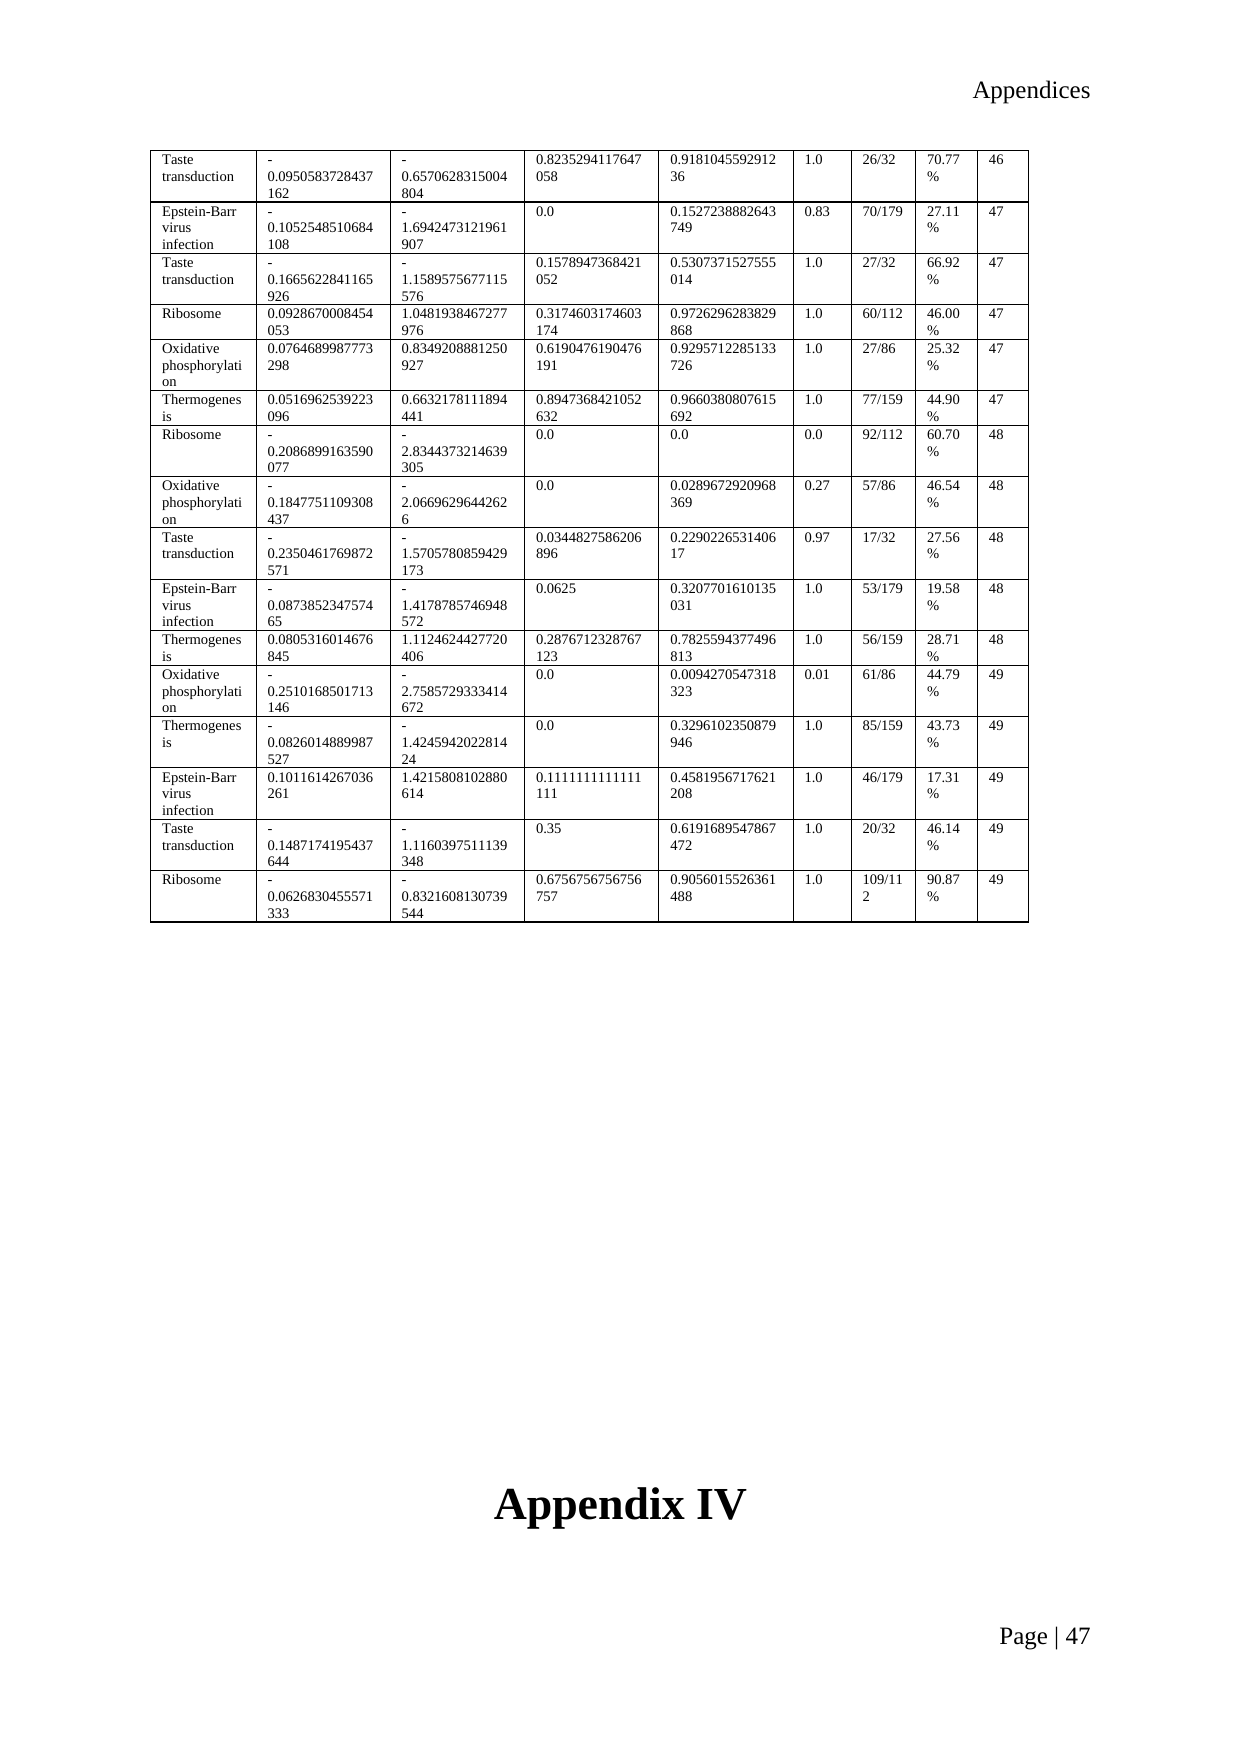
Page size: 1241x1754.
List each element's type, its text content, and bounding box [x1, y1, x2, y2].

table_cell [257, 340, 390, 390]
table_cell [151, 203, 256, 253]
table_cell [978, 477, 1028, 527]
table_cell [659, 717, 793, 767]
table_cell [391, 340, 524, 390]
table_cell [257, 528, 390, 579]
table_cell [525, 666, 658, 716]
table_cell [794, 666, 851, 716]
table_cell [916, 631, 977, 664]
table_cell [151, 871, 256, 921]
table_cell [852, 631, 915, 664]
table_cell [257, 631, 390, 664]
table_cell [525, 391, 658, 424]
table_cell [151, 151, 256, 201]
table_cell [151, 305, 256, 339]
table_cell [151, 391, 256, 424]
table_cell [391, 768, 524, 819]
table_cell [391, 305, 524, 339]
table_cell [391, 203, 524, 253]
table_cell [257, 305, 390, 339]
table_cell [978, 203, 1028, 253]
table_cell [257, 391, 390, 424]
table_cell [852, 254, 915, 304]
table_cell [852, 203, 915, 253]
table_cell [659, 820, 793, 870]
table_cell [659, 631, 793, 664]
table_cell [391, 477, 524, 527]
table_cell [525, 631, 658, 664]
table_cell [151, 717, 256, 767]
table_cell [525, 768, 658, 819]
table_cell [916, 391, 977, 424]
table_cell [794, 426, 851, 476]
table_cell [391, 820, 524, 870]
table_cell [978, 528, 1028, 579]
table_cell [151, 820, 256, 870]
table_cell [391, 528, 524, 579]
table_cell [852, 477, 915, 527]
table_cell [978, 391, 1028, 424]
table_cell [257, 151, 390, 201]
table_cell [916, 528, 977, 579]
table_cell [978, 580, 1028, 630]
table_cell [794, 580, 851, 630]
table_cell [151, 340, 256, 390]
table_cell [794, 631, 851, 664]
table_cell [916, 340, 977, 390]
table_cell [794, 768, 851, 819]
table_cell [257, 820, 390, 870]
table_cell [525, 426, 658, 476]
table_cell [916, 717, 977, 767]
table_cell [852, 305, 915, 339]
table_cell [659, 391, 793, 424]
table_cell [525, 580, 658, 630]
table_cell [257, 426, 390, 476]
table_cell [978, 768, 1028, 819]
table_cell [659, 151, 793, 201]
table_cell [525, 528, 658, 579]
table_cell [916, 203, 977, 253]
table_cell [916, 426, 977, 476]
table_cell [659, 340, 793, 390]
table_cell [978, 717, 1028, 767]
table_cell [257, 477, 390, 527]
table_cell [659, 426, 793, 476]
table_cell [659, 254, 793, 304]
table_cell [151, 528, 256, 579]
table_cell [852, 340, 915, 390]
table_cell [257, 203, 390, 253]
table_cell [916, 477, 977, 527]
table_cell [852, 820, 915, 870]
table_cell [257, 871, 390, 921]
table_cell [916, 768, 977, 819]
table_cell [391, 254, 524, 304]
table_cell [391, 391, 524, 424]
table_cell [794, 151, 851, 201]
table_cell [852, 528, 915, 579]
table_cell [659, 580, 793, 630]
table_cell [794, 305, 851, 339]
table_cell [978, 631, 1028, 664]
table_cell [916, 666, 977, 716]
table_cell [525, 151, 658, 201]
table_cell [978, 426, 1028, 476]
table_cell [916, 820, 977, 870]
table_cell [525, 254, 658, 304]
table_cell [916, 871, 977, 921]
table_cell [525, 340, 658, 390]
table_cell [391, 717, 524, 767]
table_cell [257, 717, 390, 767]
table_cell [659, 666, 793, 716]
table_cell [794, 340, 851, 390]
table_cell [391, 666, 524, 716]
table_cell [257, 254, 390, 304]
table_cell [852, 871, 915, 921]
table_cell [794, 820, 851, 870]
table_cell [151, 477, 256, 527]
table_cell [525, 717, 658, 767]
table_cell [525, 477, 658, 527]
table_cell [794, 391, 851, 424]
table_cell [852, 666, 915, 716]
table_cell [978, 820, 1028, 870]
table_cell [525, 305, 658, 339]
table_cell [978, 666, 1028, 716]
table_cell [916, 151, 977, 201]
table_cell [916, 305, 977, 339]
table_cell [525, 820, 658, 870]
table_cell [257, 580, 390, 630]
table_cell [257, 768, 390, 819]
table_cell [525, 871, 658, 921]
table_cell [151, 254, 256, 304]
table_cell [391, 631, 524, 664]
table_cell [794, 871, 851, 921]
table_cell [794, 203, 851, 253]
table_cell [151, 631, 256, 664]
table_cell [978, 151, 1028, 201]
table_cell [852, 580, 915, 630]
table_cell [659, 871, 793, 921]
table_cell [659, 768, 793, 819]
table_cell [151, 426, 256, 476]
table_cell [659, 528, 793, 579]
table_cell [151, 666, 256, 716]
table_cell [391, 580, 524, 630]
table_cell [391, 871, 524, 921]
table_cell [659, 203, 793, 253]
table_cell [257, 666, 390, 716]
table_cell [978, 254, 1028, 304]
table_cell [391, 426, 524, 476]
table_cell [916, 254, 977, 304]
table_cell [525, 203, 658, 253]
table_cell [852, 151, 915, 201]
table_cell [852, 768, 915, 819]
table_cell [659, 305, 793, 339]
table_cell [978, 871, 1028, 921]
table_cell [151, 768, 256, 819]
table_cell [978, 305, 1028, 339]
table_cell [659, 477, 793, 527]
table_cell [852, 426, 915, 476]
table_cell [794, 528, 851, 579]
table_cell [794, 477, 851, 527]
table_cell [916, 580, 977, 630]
text Appendix IV [150, 1477, 1090, 1529]
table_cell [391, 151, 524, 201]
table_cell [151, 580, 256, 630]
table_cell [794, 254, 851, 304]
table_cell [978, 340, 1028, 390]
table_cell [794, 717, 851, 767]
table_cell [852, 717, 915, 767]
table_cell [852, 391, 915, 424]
